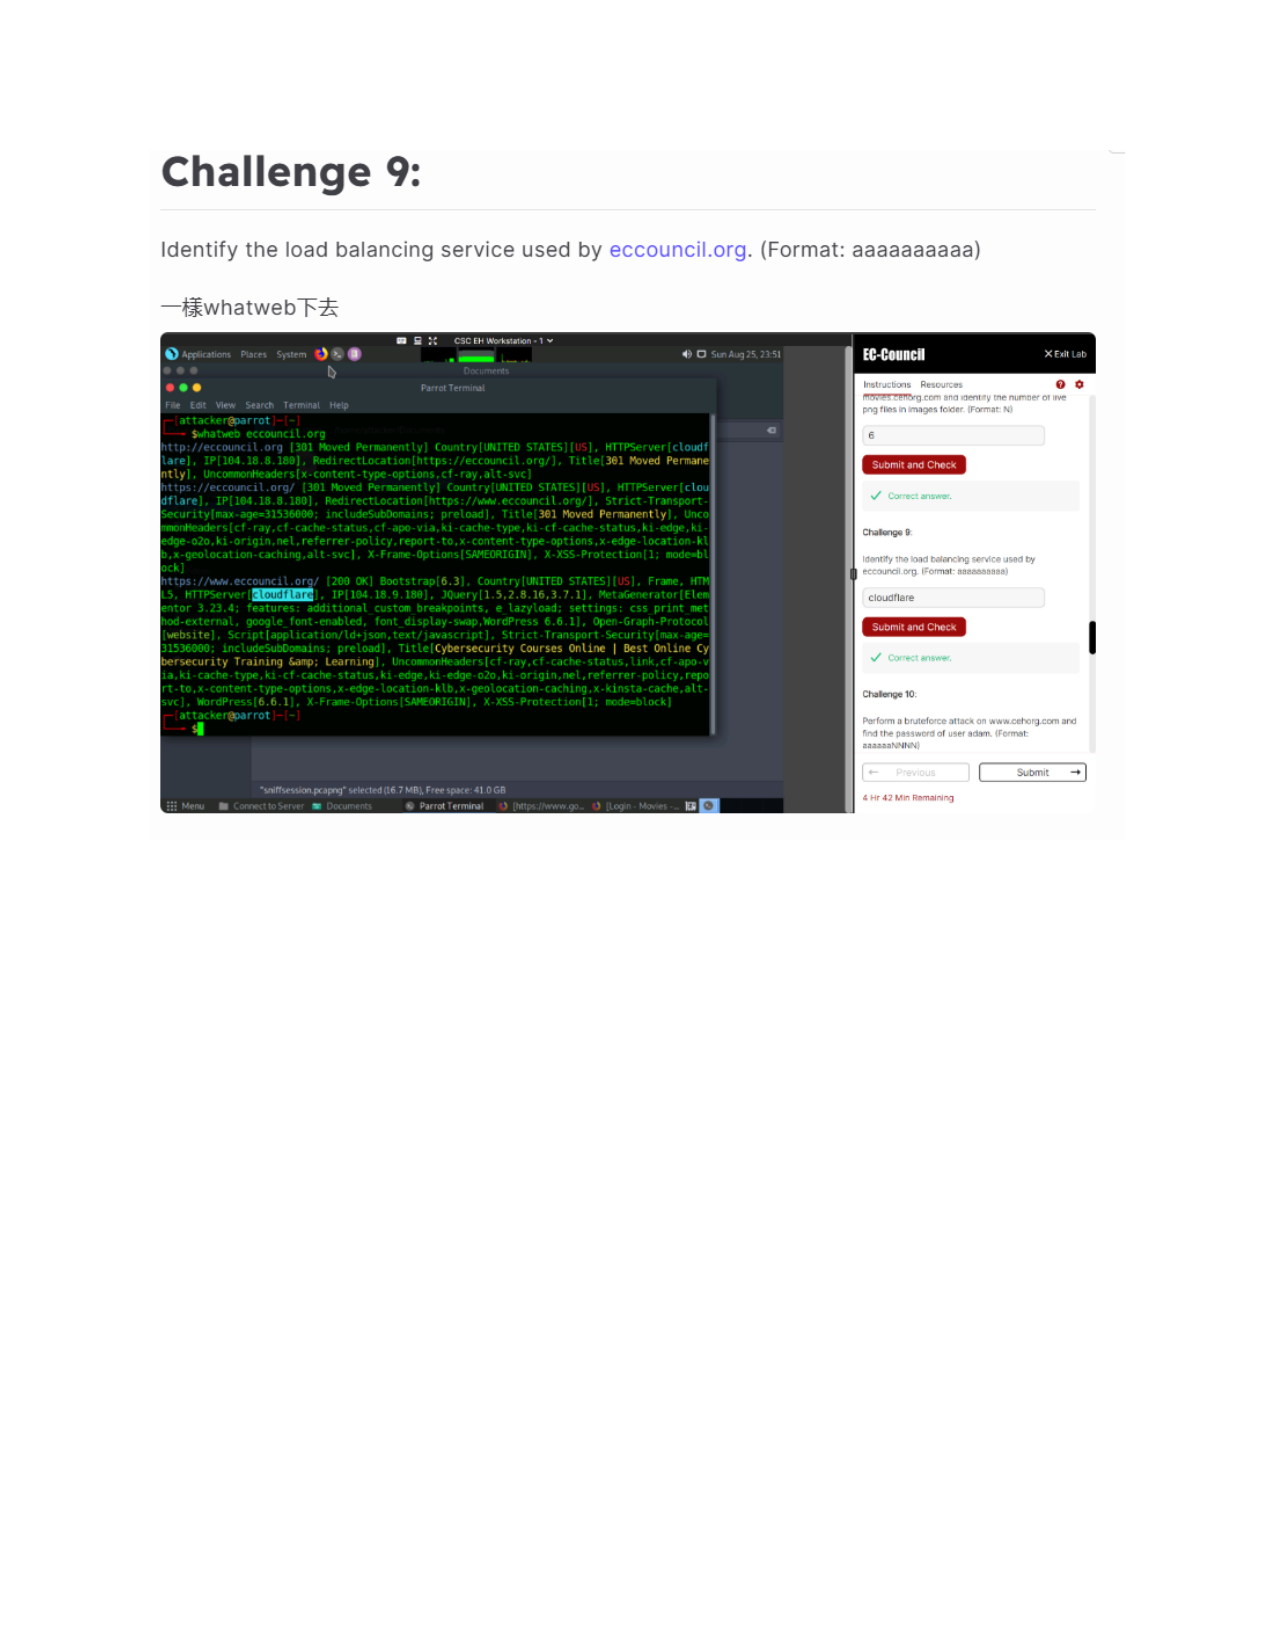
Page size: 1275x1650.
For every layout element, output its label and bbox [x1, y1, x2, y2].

picture [150, 150, 1125, 840]
